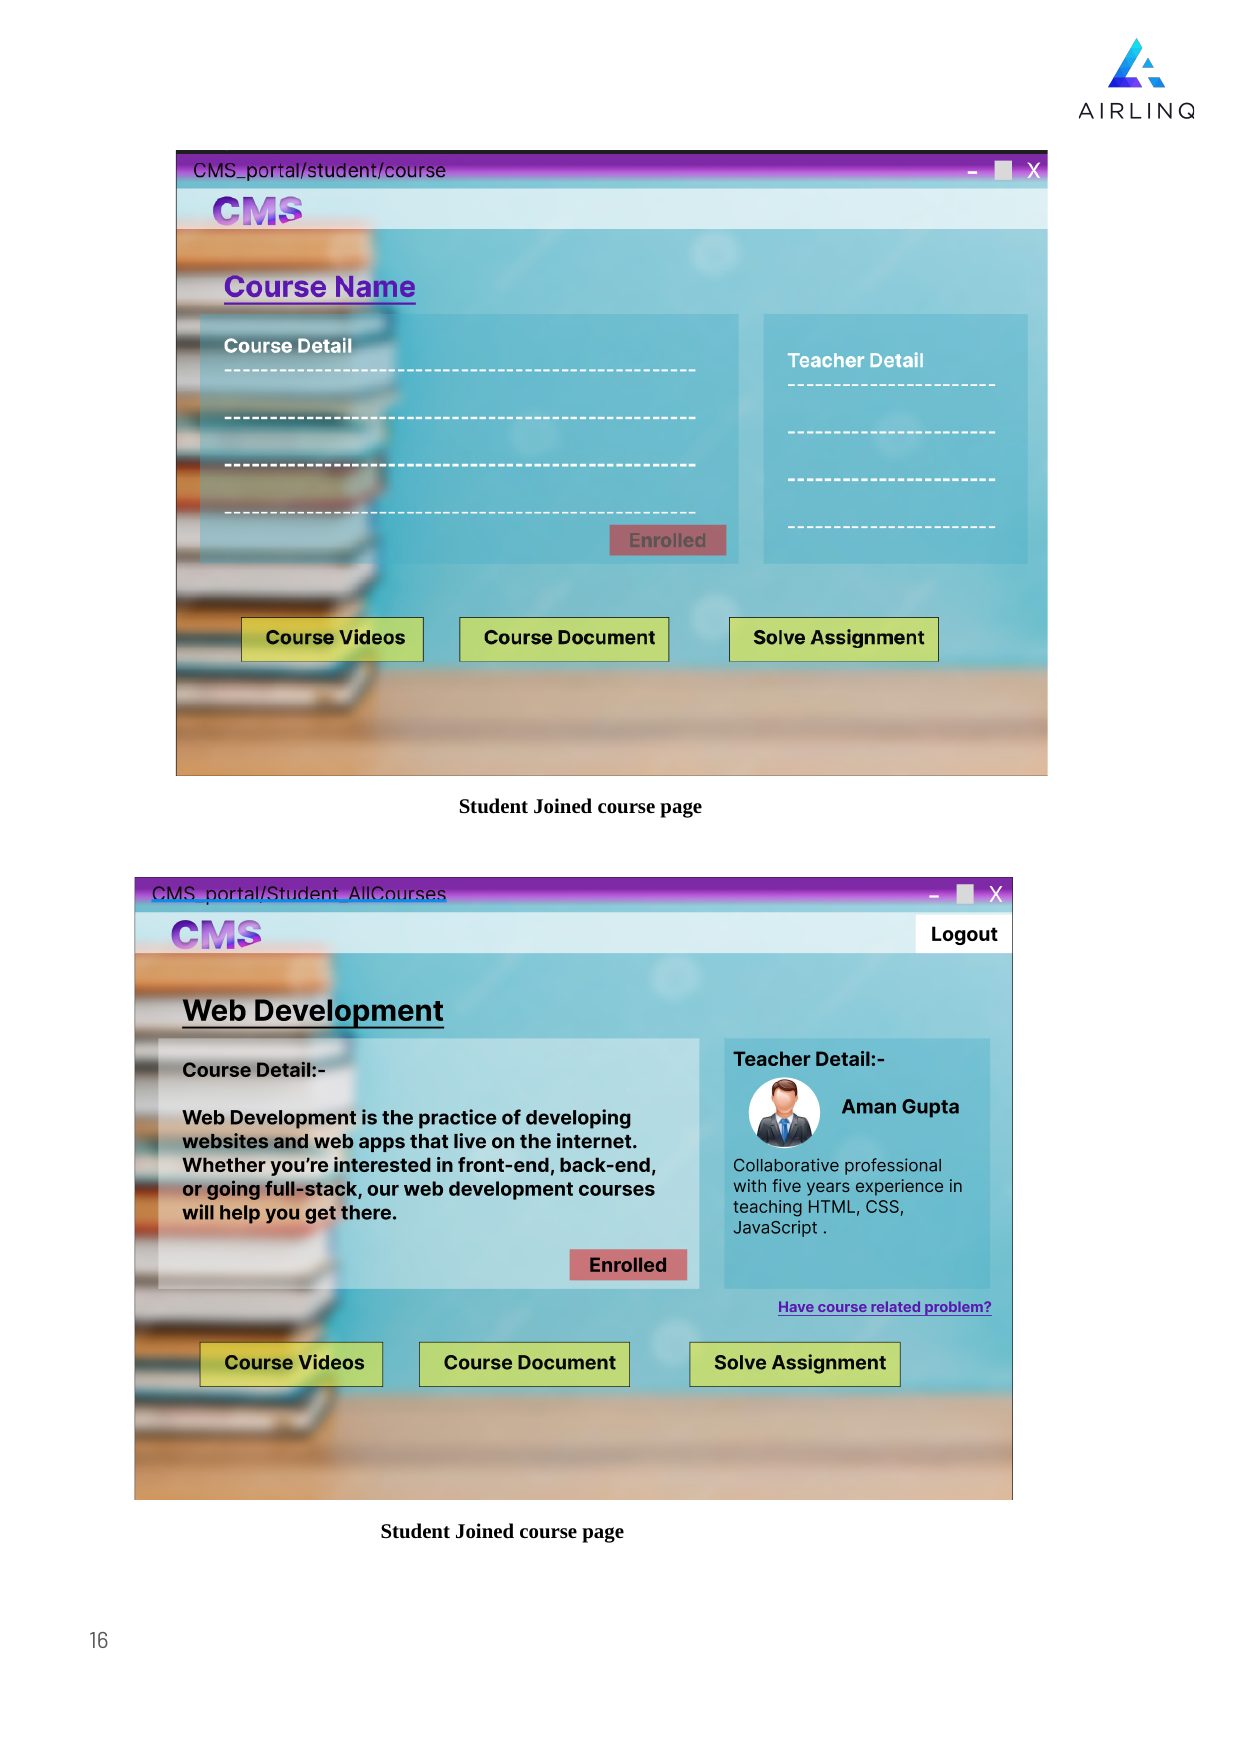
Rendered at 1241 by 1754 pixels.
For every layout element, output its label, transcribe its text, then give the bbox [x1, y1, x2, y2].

picture [134, 877, 1013, 1500]
picture [1078, 38, 1195, 119]
text Student Joined course page [89, 794, 1152, 818]
picture [175, 150, 1048, 776]
text Student Joined course page [89, 1519, 1152, 1543]
